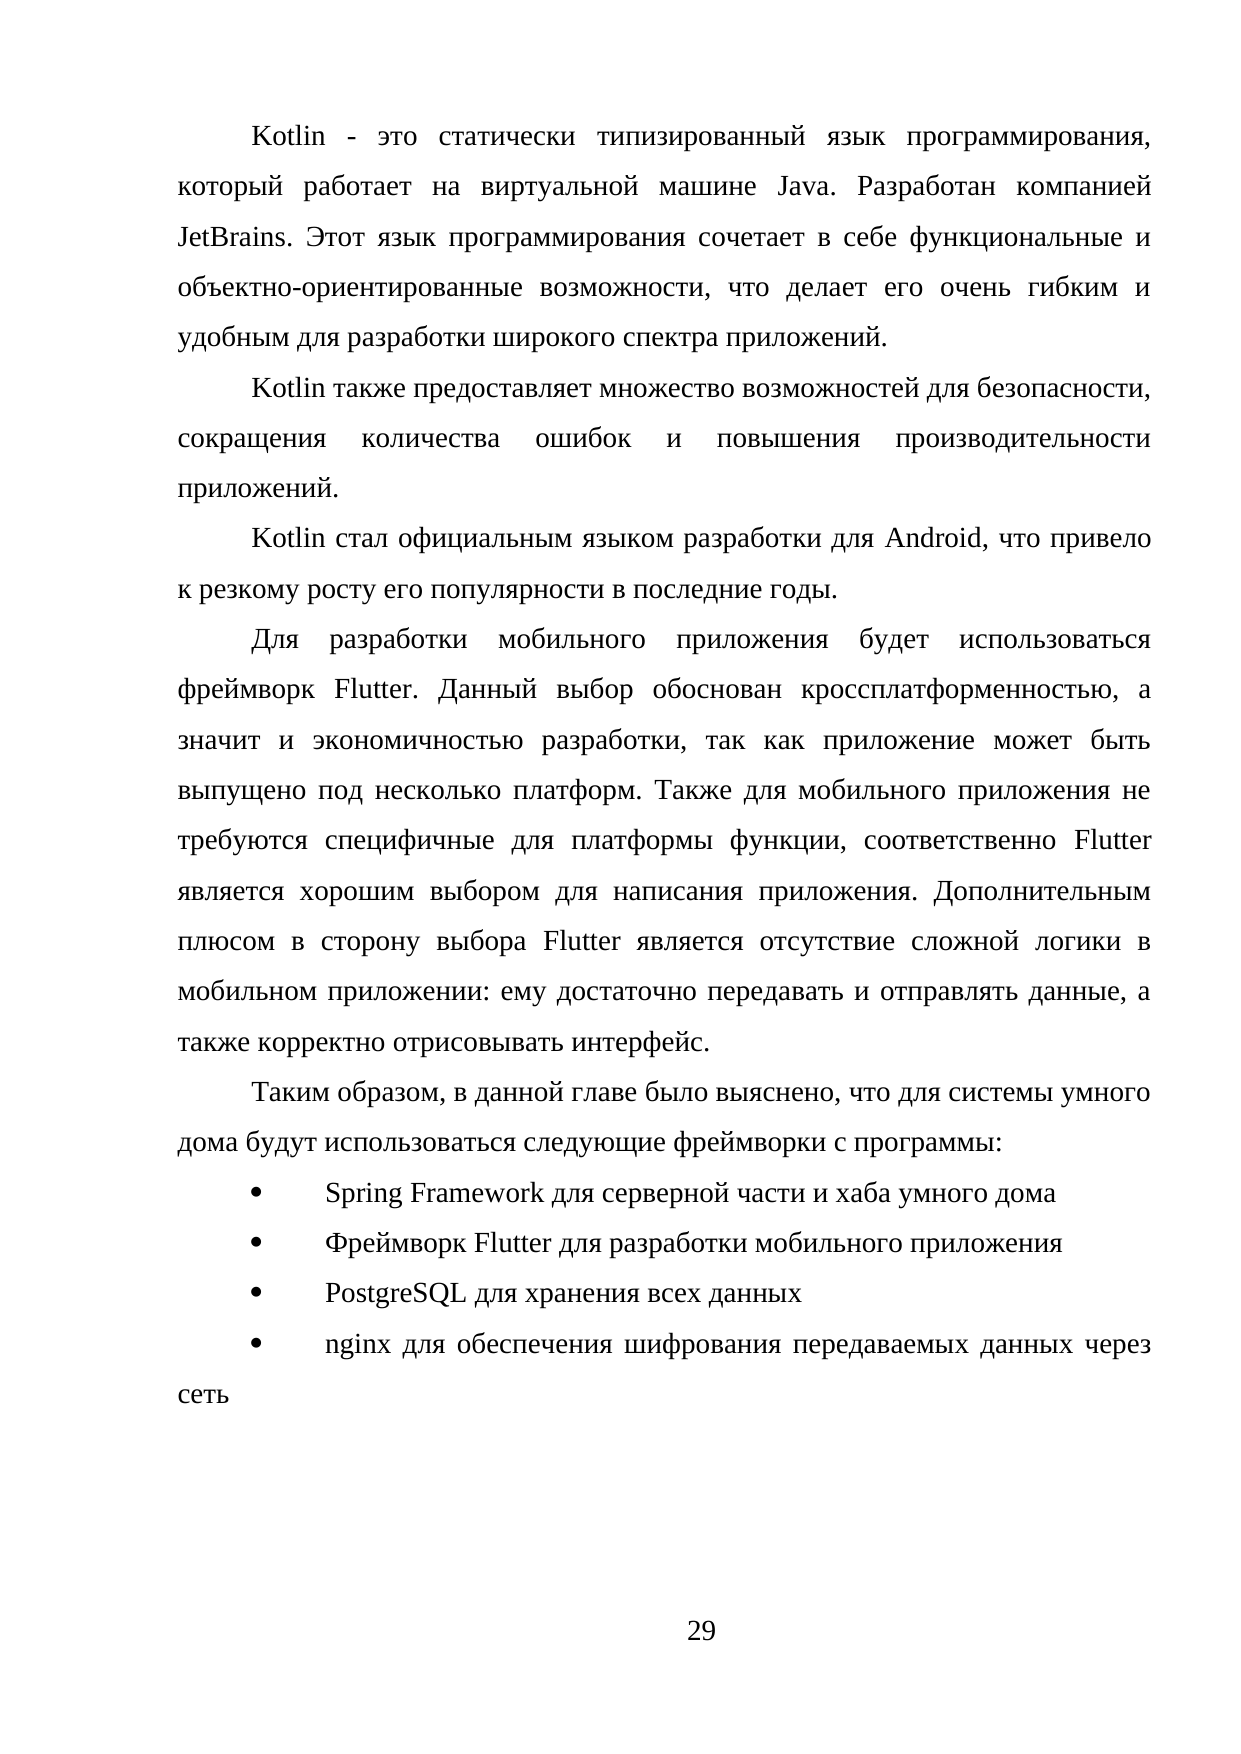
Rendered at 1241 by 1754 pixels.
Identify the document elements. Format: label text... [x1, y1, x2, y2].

list PostgreSQL для хранения всех данных [177, 1276, 1152, 1309]
text Kotlin также предоставляет множество возможностей для безопасности, сокращения количества ошибок и повышения производительности приложений. [177, 370, 1152, 504]
list Spring Framework для серверной части и хаба умного дома [177, 1175, 1152, 1208]
text Kotlin стал официальным языком разработки для Android, что привело к резкому росту его популярности в последние годы. [177, 521, 1152, 604]
list Фреймворк Flutter для разработки мобильного приложения [177, 1225, 1152, 1259]
text Таким образом, в данной главе было выяснено, что для системы умного дома будут использоваться следующие фреймворки с программы: [177, 1074, 1152, 1158]
text Для разработки мобильного приложения будет использоваться фреймворк Flutter. Данный выбор обоснован кроссплатформенностью, а значит и экономичностью разработки, так как приложение может быть выпущено под несколько платформ. Также для мобильного приложения не требуются специфичные для платформы функции, соответственно Flutter является хорошим выбором для написания приложения. Дополнительным плюсом в сторону выбора Flutter является отсутствие сложной логики в мобильном приложении: ему достаточно передавать и отправлять данные, а также корректно отрисовывать интерфейс. [177, 621, 1152, 1057]
text Kotlin - это статически типизированный язык программирования, который работает на виртуальной машине Java. Разработан компанией JetBrains. Этот язык программирования сочетает в себе функциональные и объектно-ориентированные возможности, что делает его очень гибким и удобным для разработки широкого спектра приложений. [177, 118, 1152, 353]
list nginx для обеспечения шифрования передаваемых данных через сеть [177, 1326, 1152, 1410]
